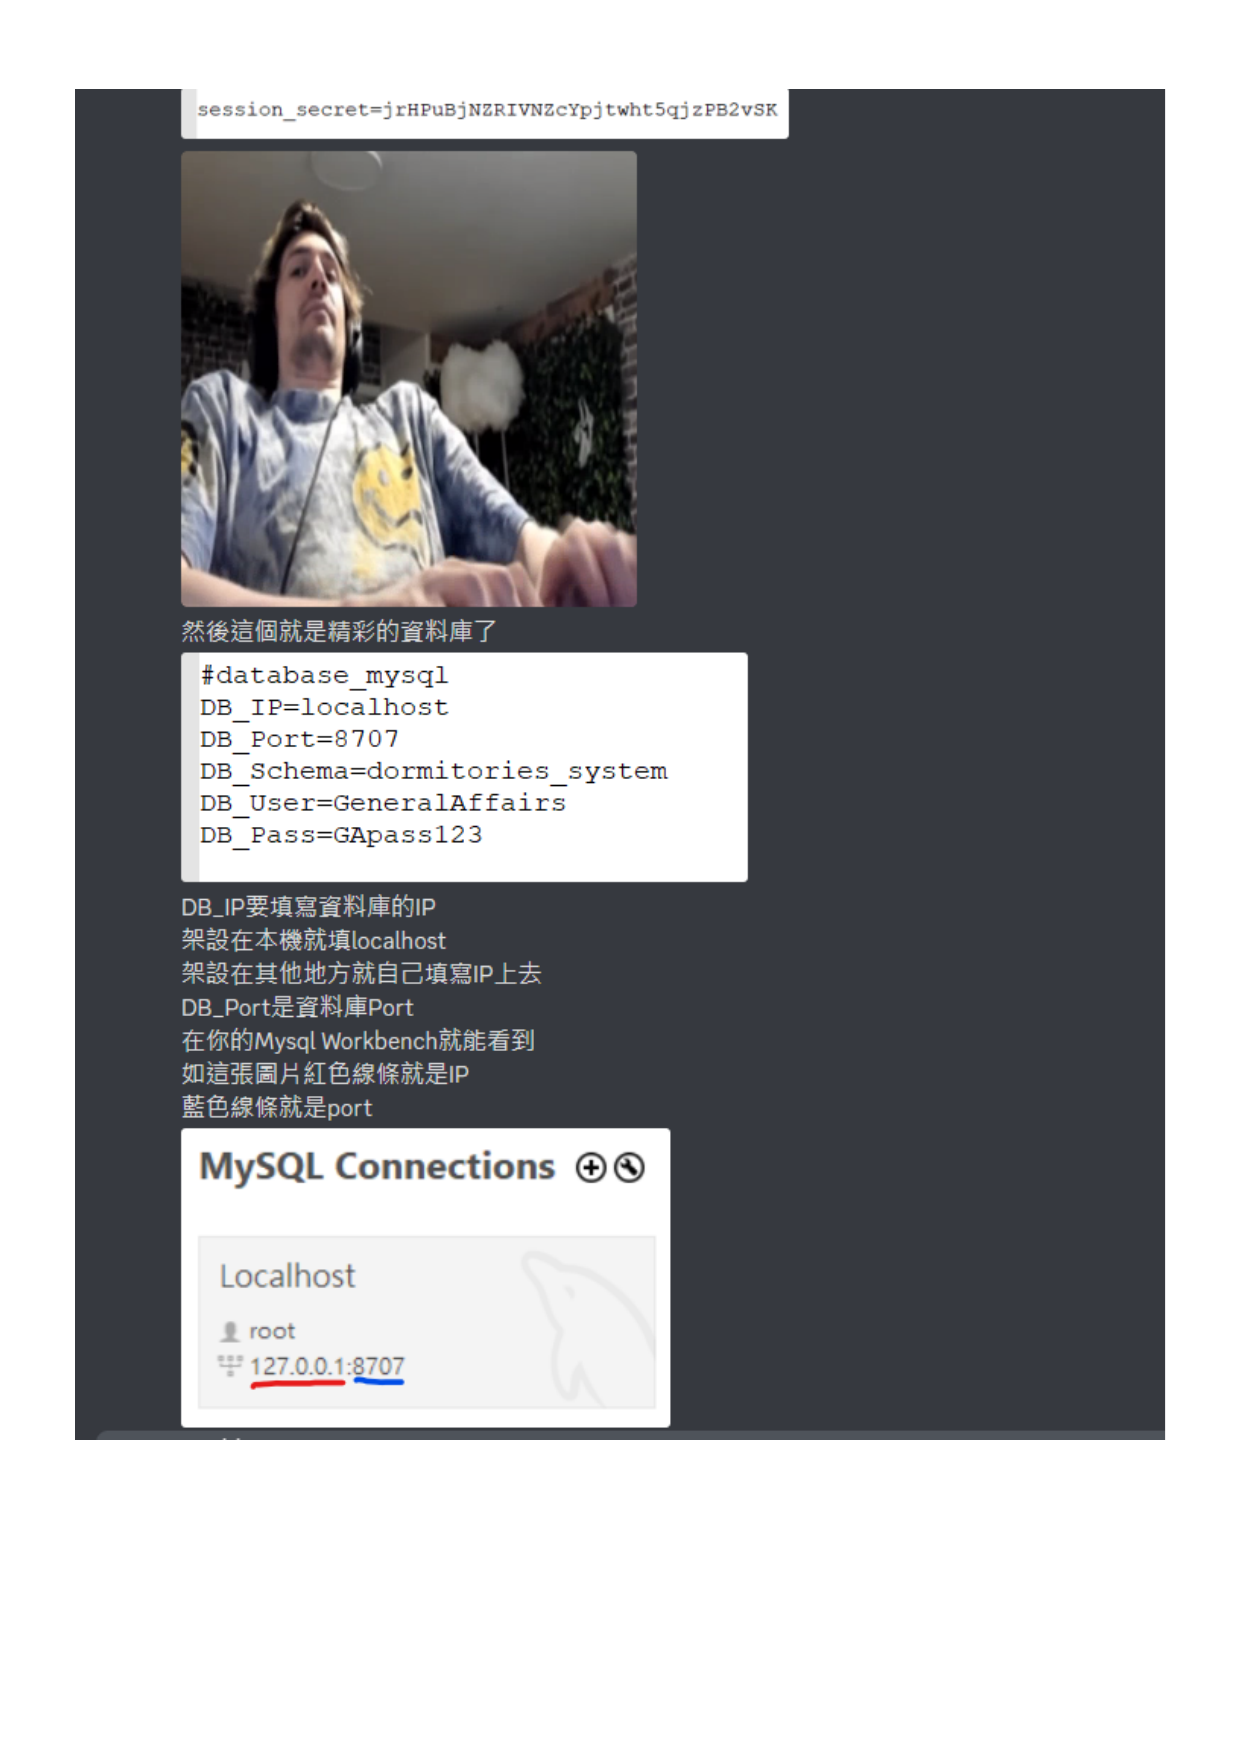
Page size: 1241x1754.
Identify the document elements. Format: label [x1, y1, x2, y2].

picture [75, 89, 1166, 1440]
